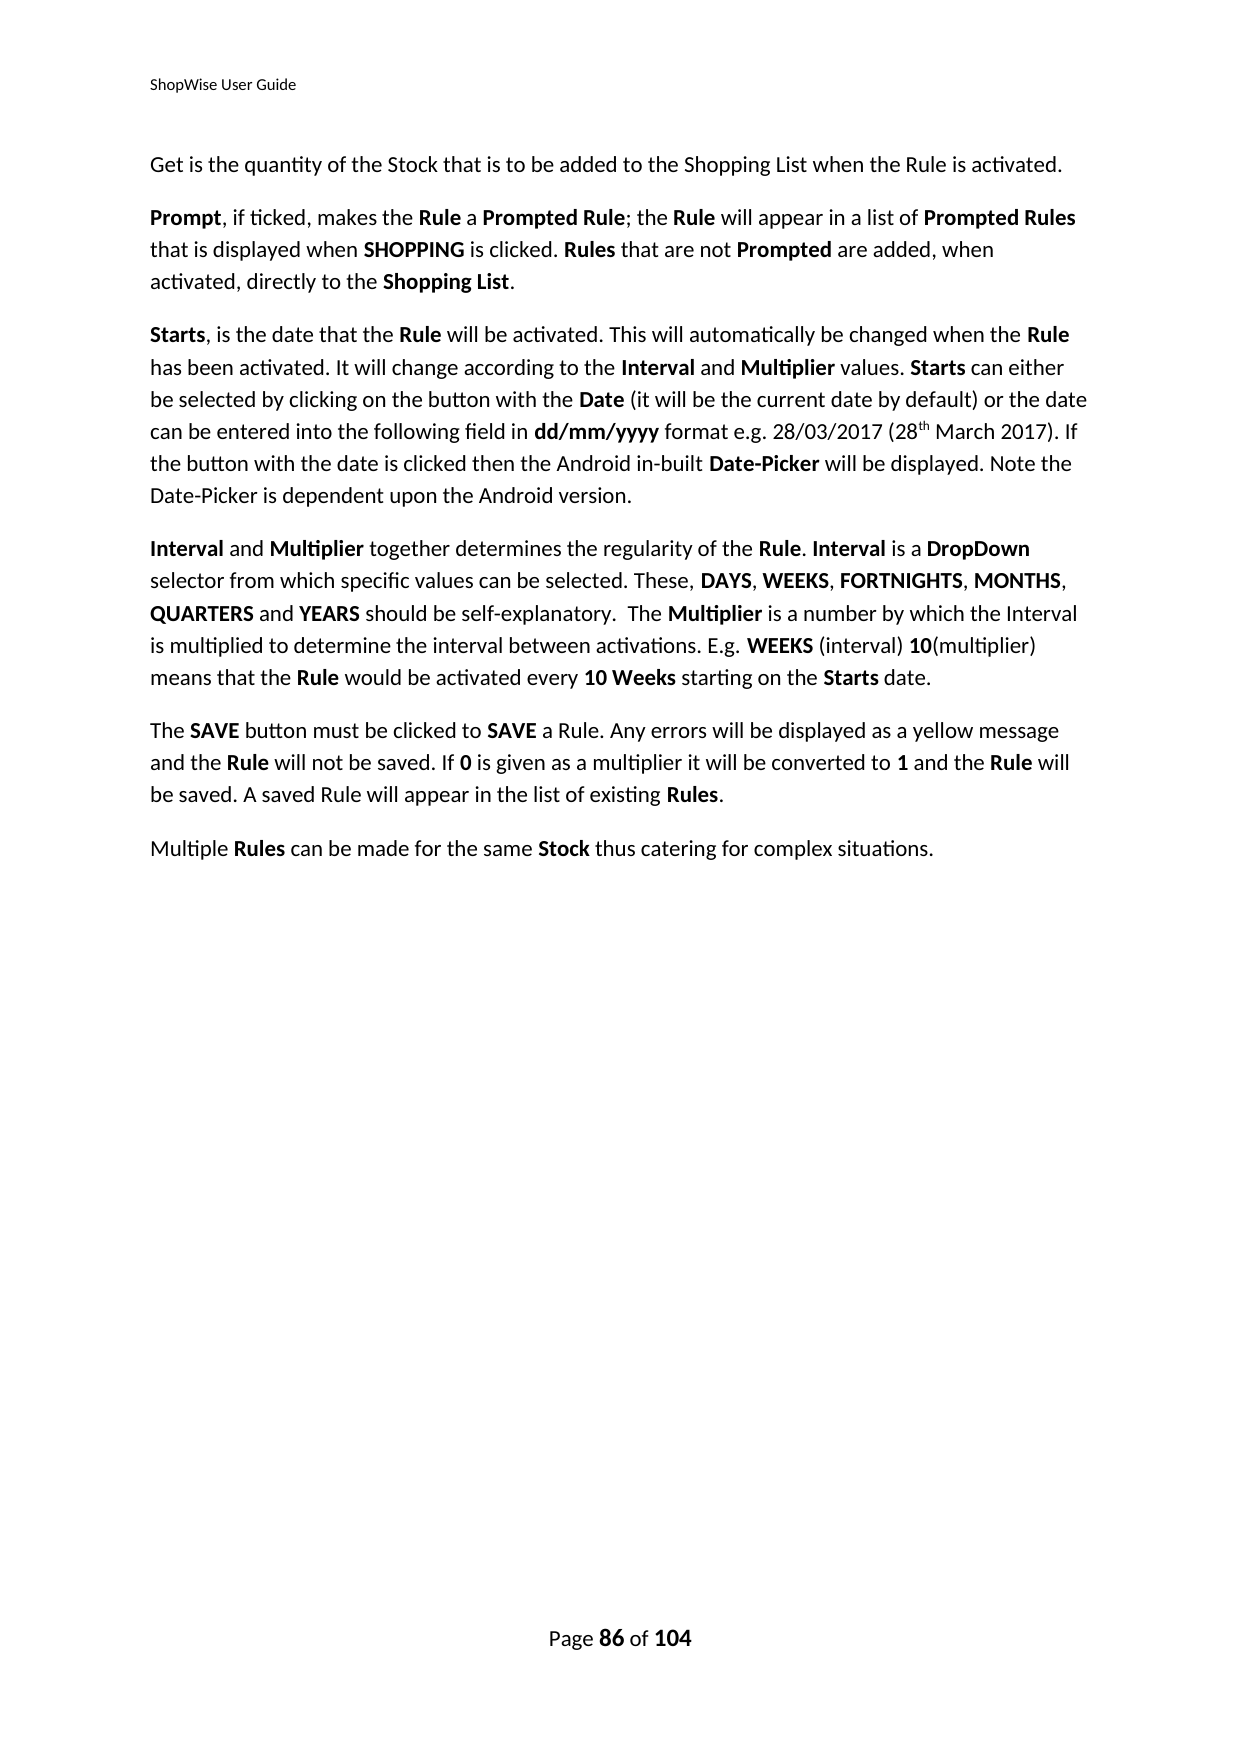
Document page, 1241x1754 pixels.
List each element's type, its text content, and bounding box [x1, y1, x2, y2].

text Prompt, if ticked, makes the Rule a Prompted Rule; the Rule will appear in a list of Prompted Rules that is displayed when SHOPPING is clicked. Rules that are not Prompted are added, when activated, directly to the Shopping List. [150, 203, 1090, 296]
text The SAVE button must be clicked to SAVE a Rule. Any errors will be displayed as a yellow message and the Rule will not be saved. If 0 is given as a multiplier it will be converted to 1 and the Rule will be saved. A saved Rule will appear in the list of existing Rules. [150, 716, 1090, 809]
text Starts, is the date that the Rule will be activated. This will automatically be changed when the Rule has been activated. It will change according to the Interval and Multiplier values. Starts can either be selected by clicking on the button with the Date (it will be the current date by default) or the date can be entered into the following field in dd/mm/yyyy format e.g. 28/03/2017 (28th March 2017). If the button with the date is clicked then the Android in-built Date-Picker will be displayed. Note the Date-Picker is dependent upon the Android version. [150, 321, 1090, 509]
text Get is the quantity of the Stock that is to be added to the Shopping List when the Rule is activated. [150, 150, 1090, 178]
text Multiple Rules can be made for the same Stock thus catering for complex situations. [150, 834, 1090, 862]
text Interval and Multiplier together determines the regularity of the Rule. Interval is a DropDown selector from which specific values can be selected. These, DAYS, WEEKS, FORTNIGHTS, MONTHS, QUARTERS and YEARS should be self-explanatory. The Multiplier is a number by which the Interval is multiplied to determine the interval between activations. E.g. WEEKS (interval) 10(multiplier) means that the Rule would be activated every 10 Weeks starting on the Starts date. [150, 534, 1090, 691]
